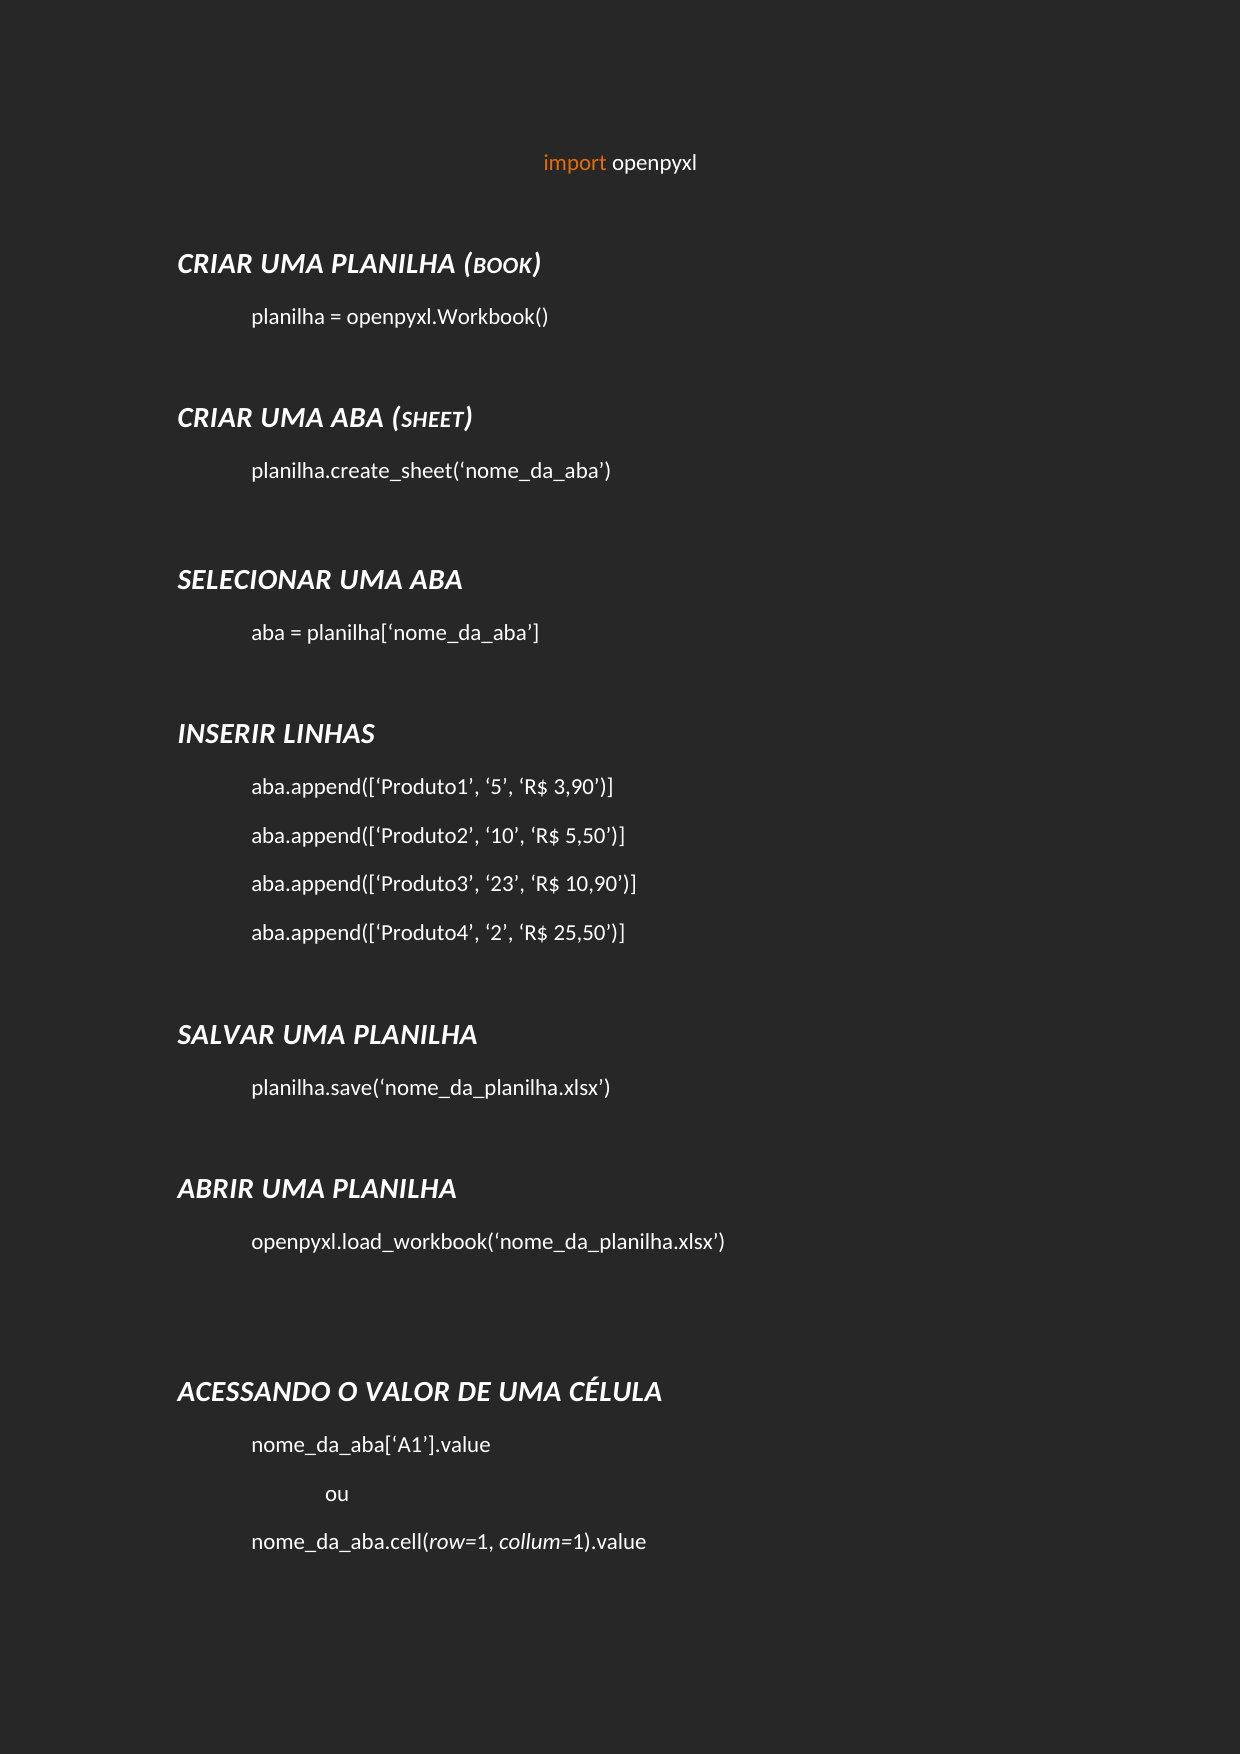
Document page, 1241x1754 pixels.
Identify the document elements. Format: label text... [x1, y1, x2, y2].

text ou [177, 1479, 1063, 1507]
text CRIAR UMA PLANILHA (book) [177, 245, 1063, 281]
text aba.append([‘Produto2’, ‘10’, ‘R$ 5,50’)] [177, 821, 1063, 849]
text INSERIR LINHAS [177, 715, 1063, 751]
text openpyxl.load_workbook(‘nome_da_planilha.xlsx’) [177, 1227, 1063, 1255]
text planilha.create_sheet(‘nome_da_aba’) [177, 456, 1063, 484]
text SALVAR UMA PLANILHA [177, 1016, 1063, 1052]
text import openpyxl [177, 148, 1063, 176]
text SELECIONAR UMA ABA [177, 561, 1063, 597]
text aba.append([‘Produto3’, ‘23’, ‘R$ 10,90’)] [177, 869, 1063, 898]
text nome_da_aba[‘A1’].value [177, 1430, 1063, 1458]
text aba.append([‘Produto4’, ‘2’, ‘R$ 25,50’)] [177, 918, 1063, 946]
text aba.append([‘Produto1’, ‘5’, ‘R$ 3,90’)] [177, 772, 1063, 800]
text CRIAR UMA ABA (sheet) [177, 399, 1063, 435]
text ACESSANDO O VALOR DE UMA CÉLULA [177, 1373, 1063, 1409]
text planilha = openpyxl.Workbook() [177, 302, 1063, 330]
text aba = planilha[‘nome_da_aba’] [177, 618, 1063, 646]
text planilha.save(‘nome_da_planilha.xlsx’) [177, 1073, 1063, 1101]
text ABRIR UMA PLANILHA [177, 1170, 1063, 1206]
text nome_da_aba.cell(row=1, collum=1).value [177, 1527, 1063, 1556]
